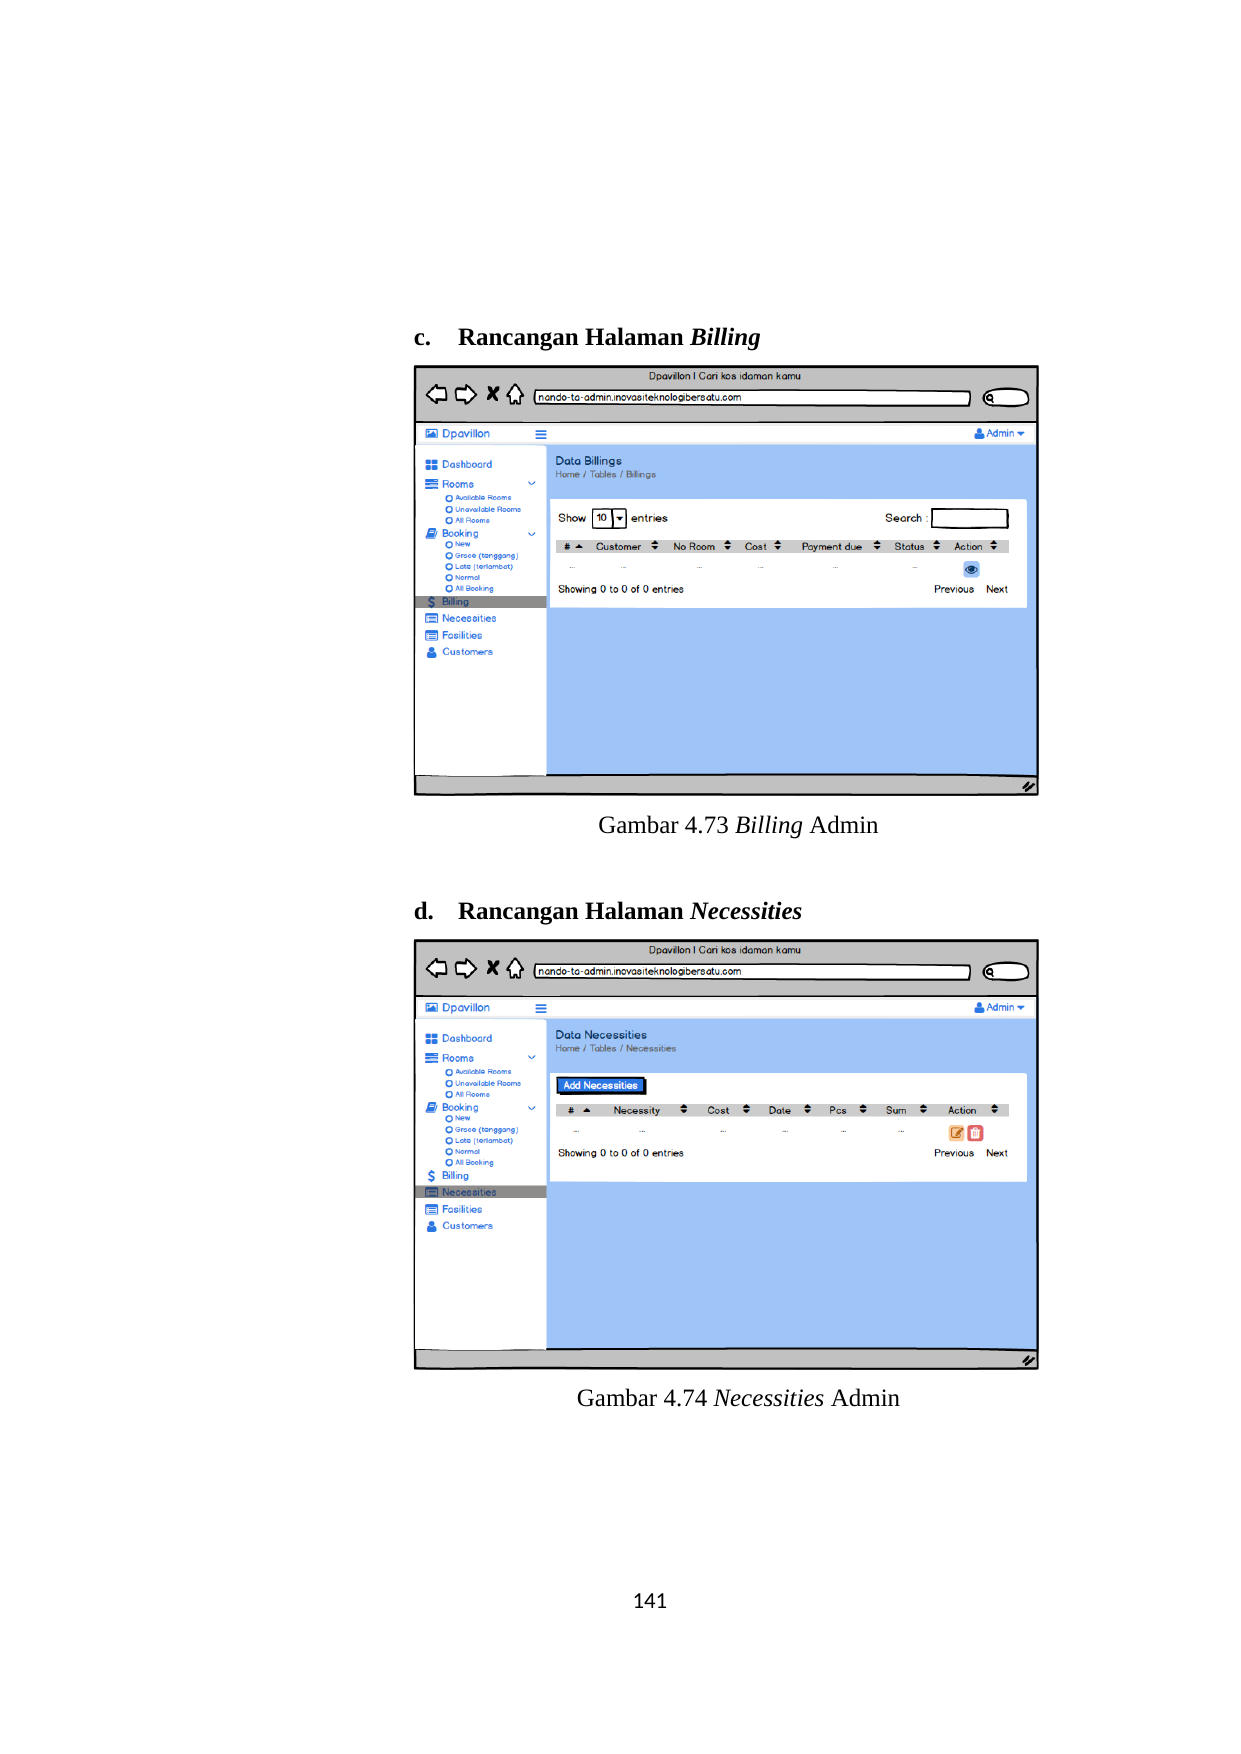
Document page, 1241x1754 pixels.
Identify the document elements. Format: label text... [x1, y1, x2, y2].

list Rancangan Halaman Necessities [413, 896, 1063, 925]
picture [413, 365, 1039, 796]
list Rancangan Halaman Billing [413, 322, 1063, 351]
text Gambar 4.73 Billing Admin [413, 810, 1063, 839]
picture [413, 939, 1039, 1370]
text Gambar 4.74 Necessities Admin [413, 1383, 1063, 1412]
